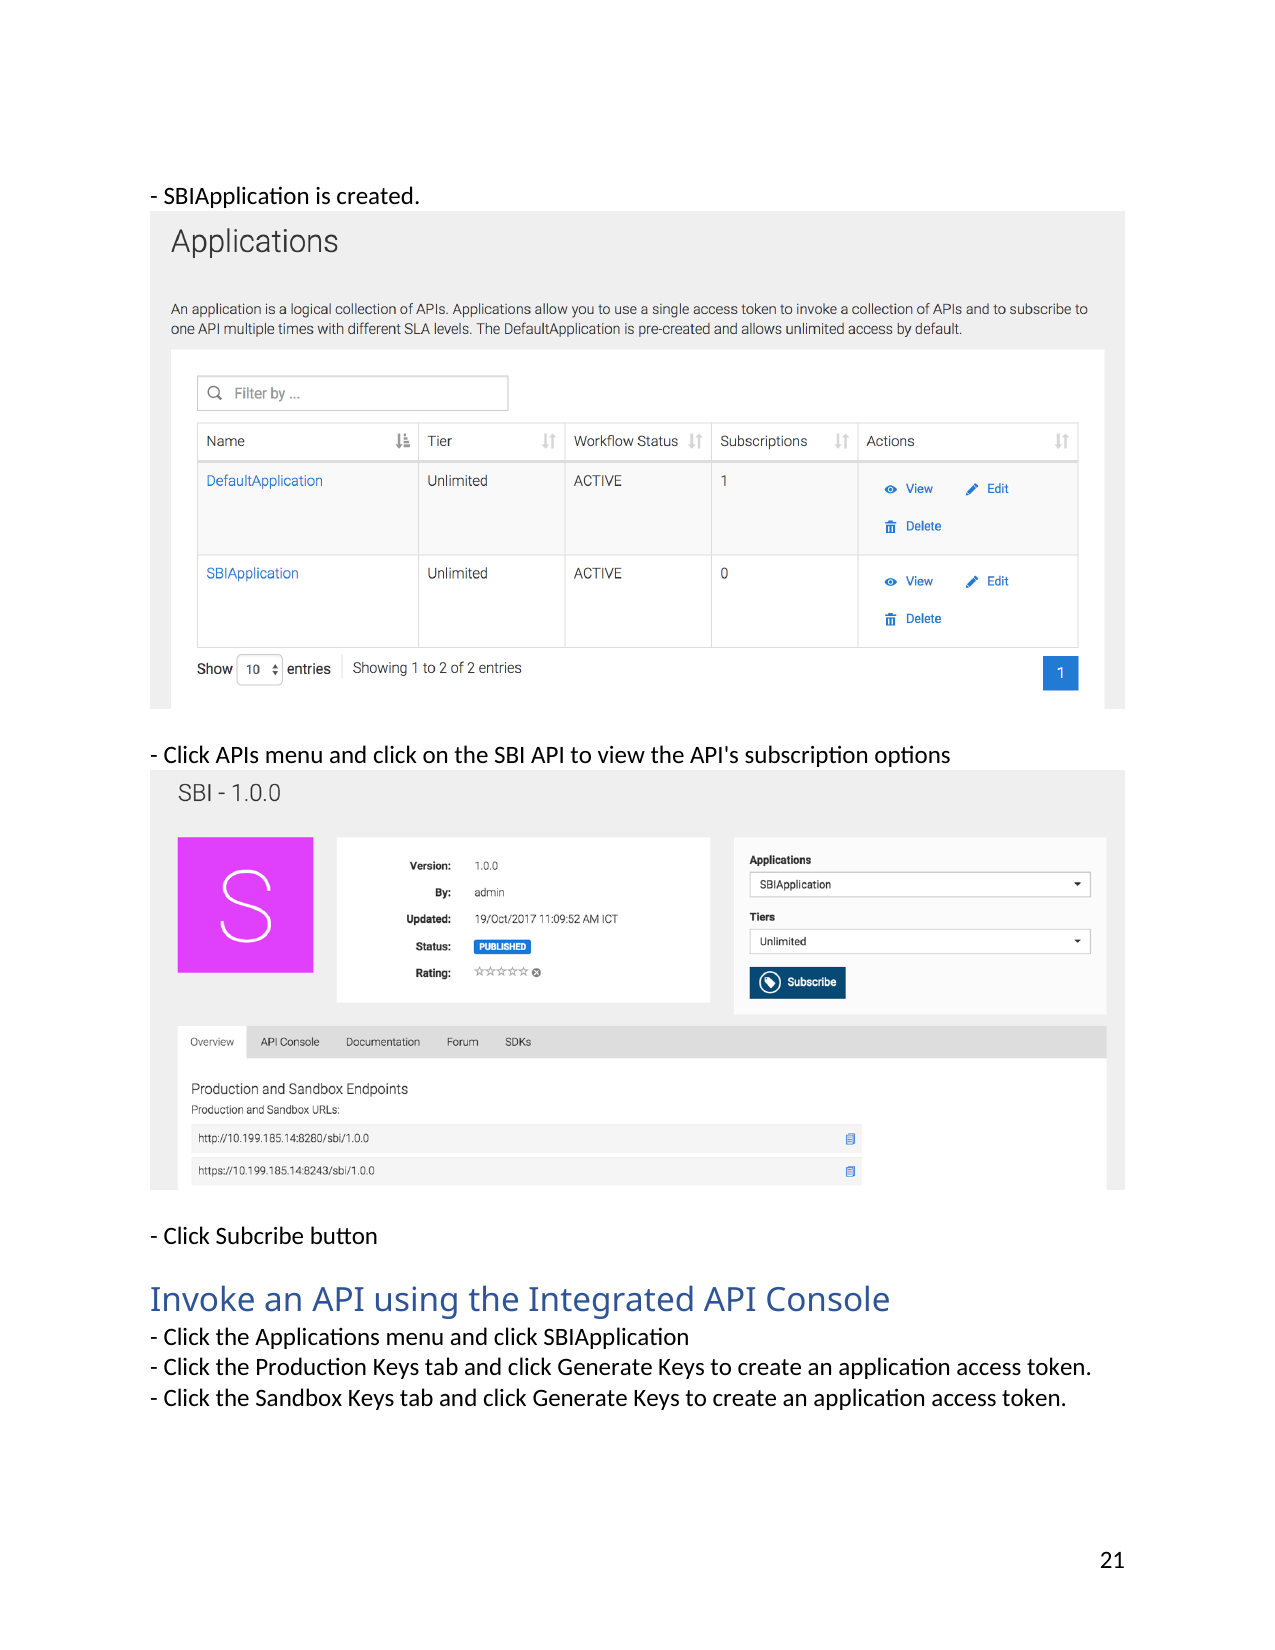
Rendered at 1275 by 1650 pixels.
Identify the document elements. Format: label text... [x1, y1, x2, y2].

text - Click Subcribe button [150, 1220, 1125, 1250]
subtitle Invoke an API using the Integrated API Console [150, 1275, 1125, 1321]
picture [150, 211, 1125, 709]
text - Click the Sandbox Keys tab and click Generate Keys to create an application access token. [150, 1382, 1125, 1412]
text - Click the Applications menu and click SBIApplication [150, 1321, 1125, 1351]
text - Click APIs menu and click on the SBI API to view the API's subscription options [150, 739, 1125, 770]
text - SBIApplication is created. [150, 181, 1125, 211]
text - Click the Production Keys tab and click Generate Keys to create an application access token. [150, 1351, 1125, 1382]
picture [150, 770, 1125, 1190]
